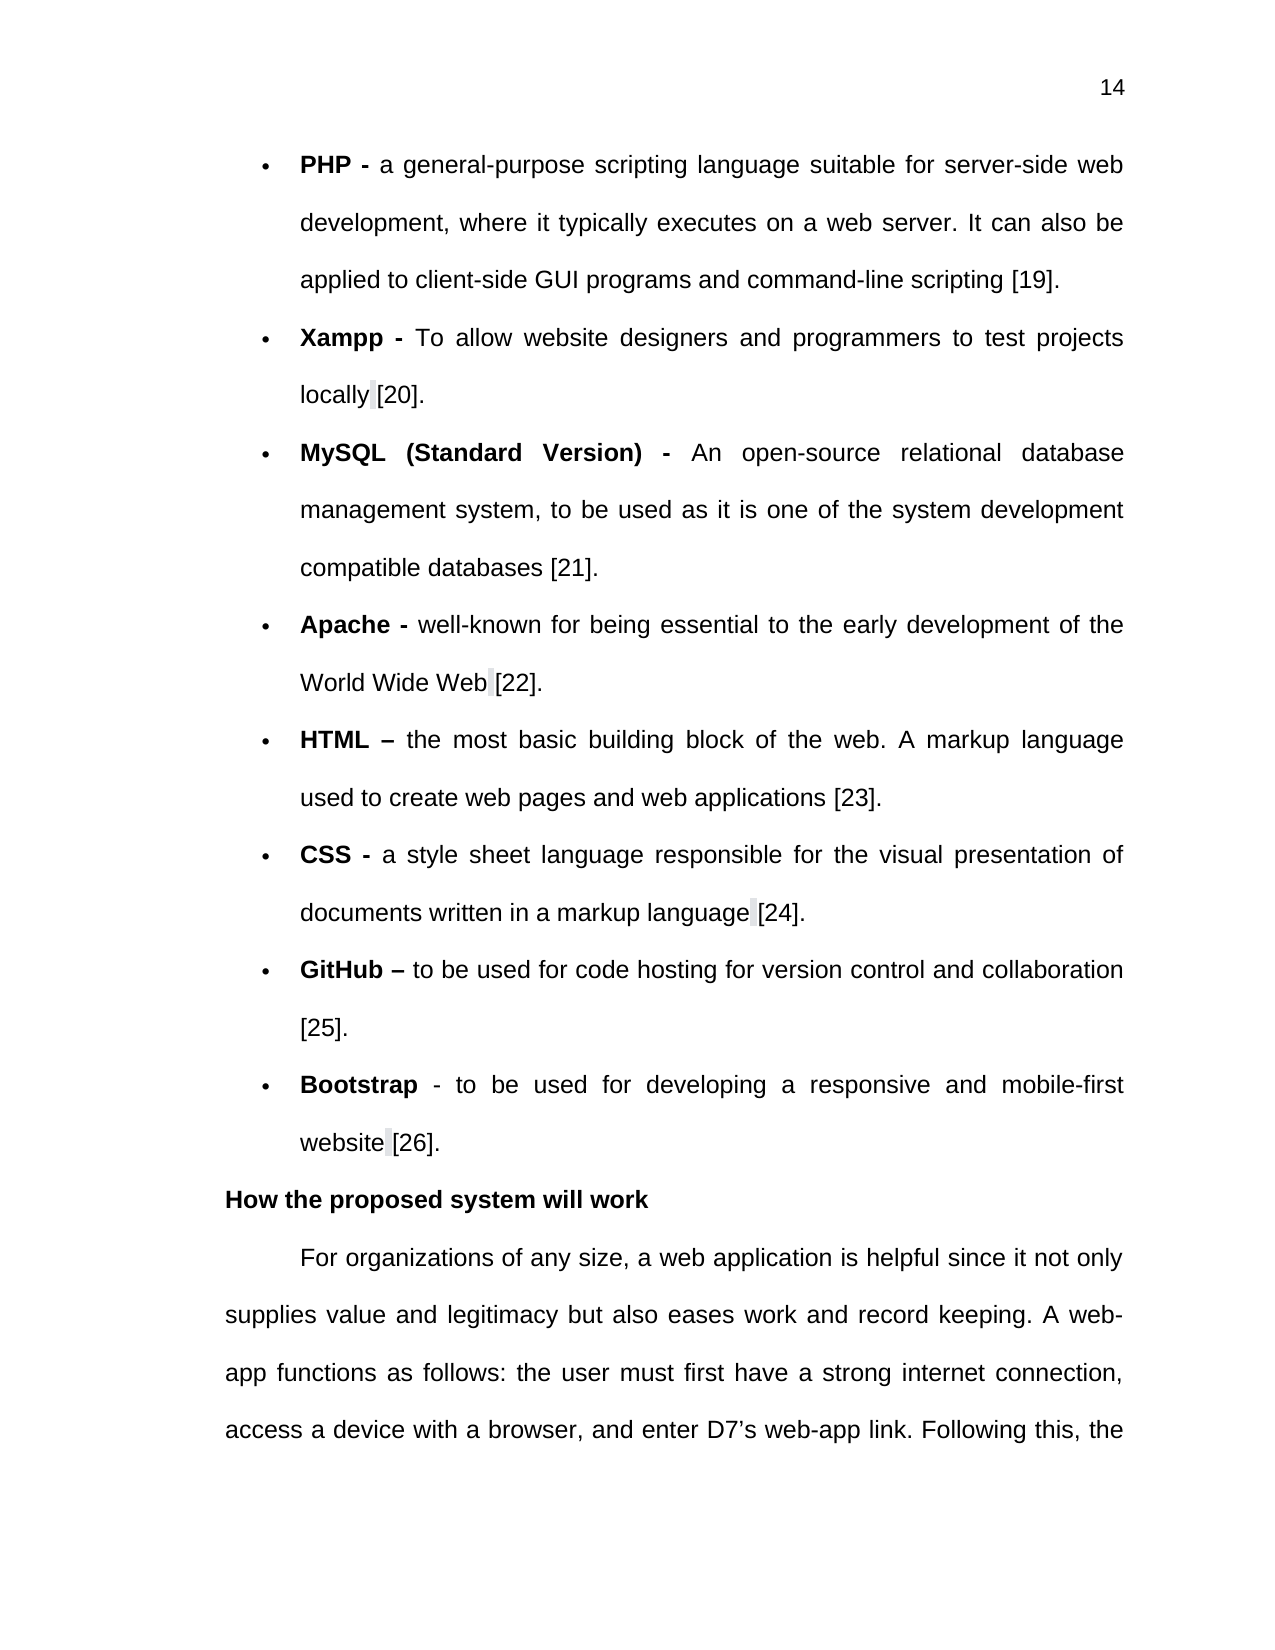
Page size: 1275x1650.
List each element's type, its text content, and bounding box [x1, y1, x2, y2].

list GitHub – to be used for code hosting for version control and collaboration . [262, 955, 1125, 1041]
list CSS - a style sheet language responsible for the visual presentation of documents written in a markup language . [262, 840, 1125, 926]
list HTML – the most basic building block of the web. A markup language used to create web pages and web applications. [262, 725, 1125, 811]
list Xampp - To allow website designers and programmers to test projects locally . [262, 322, 1125, 409]
list Bootstrap - to be used for developing a responsive and mobile-first website . [262, 1070, 1125, 1156]
list PHP - a general-purpose scripting language suitable for server-side web development, where it typically executes on a web server. It can also be applied to client-side GUI programs and command-line scripting. [262, 150, 1125, 294]
list MySQL (Standard Version) - An open-source relational database management system, to be used as it is one of the system development compatible databases. [262, 437, 1125, 581]
text How the proposed system will work [225, 1185, 1125, 1214]
list Apache - well-known for being essential to the early development of the World Wide Web . [262, 610, 1125, 696]
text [225, 1242, 1125, 1444]
